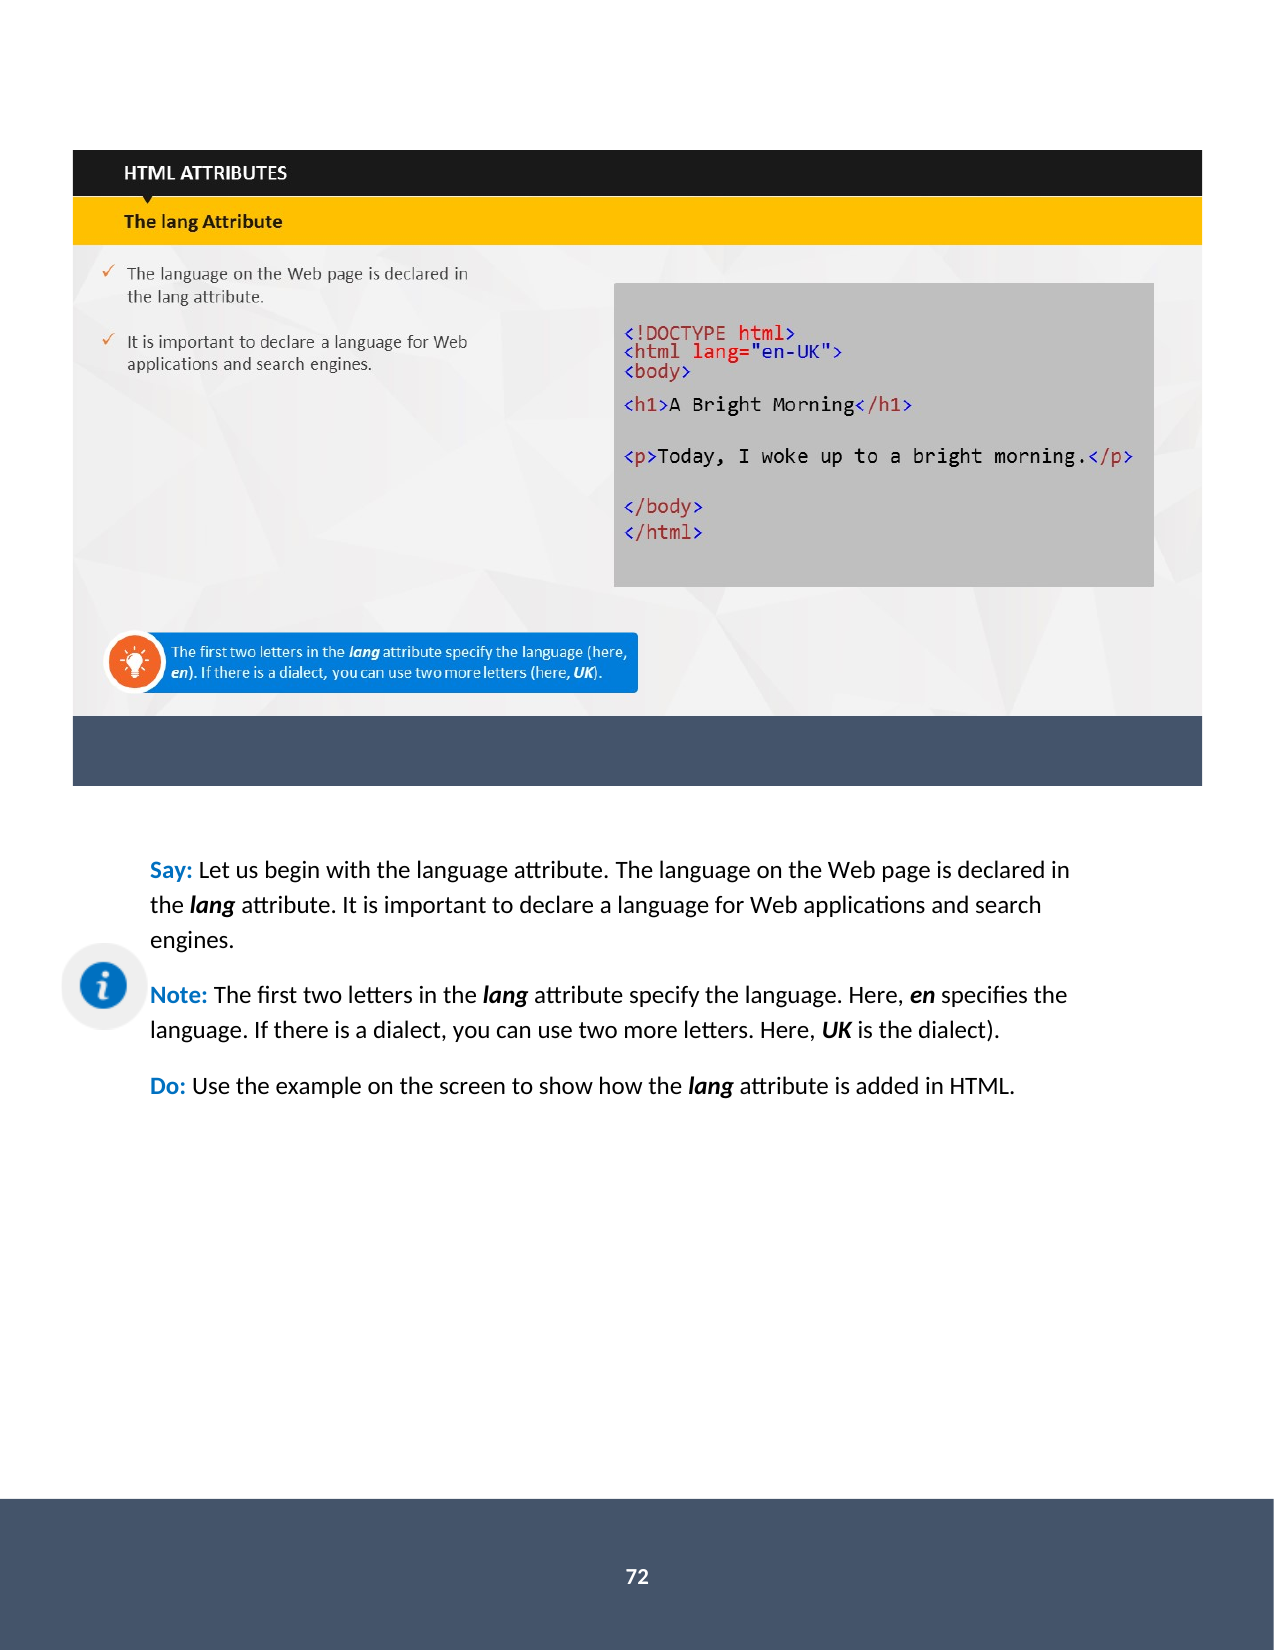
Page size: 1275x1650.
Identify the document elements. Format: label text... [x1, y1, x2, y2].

picture [72, 150, 1203, 786]
picture [61, 943, 148, 1030]
text Say: Let us begin with the language attribute. The language on the Web page is declared in the lang attribute. It is important to declare a language for Web applications and search engines. [150, 854, 1125, 954]
text Note: The first two letters in the lang attribute specify the language. Here, en specifies the language. If there is a dialect, you can use two more letters. Here, UK is the dialect). [150, 980, 1125, 1045]
text Do: Use the example on the screen to show how the lang attribute is added in HTML. [150, 1071, 1125, 1101]
